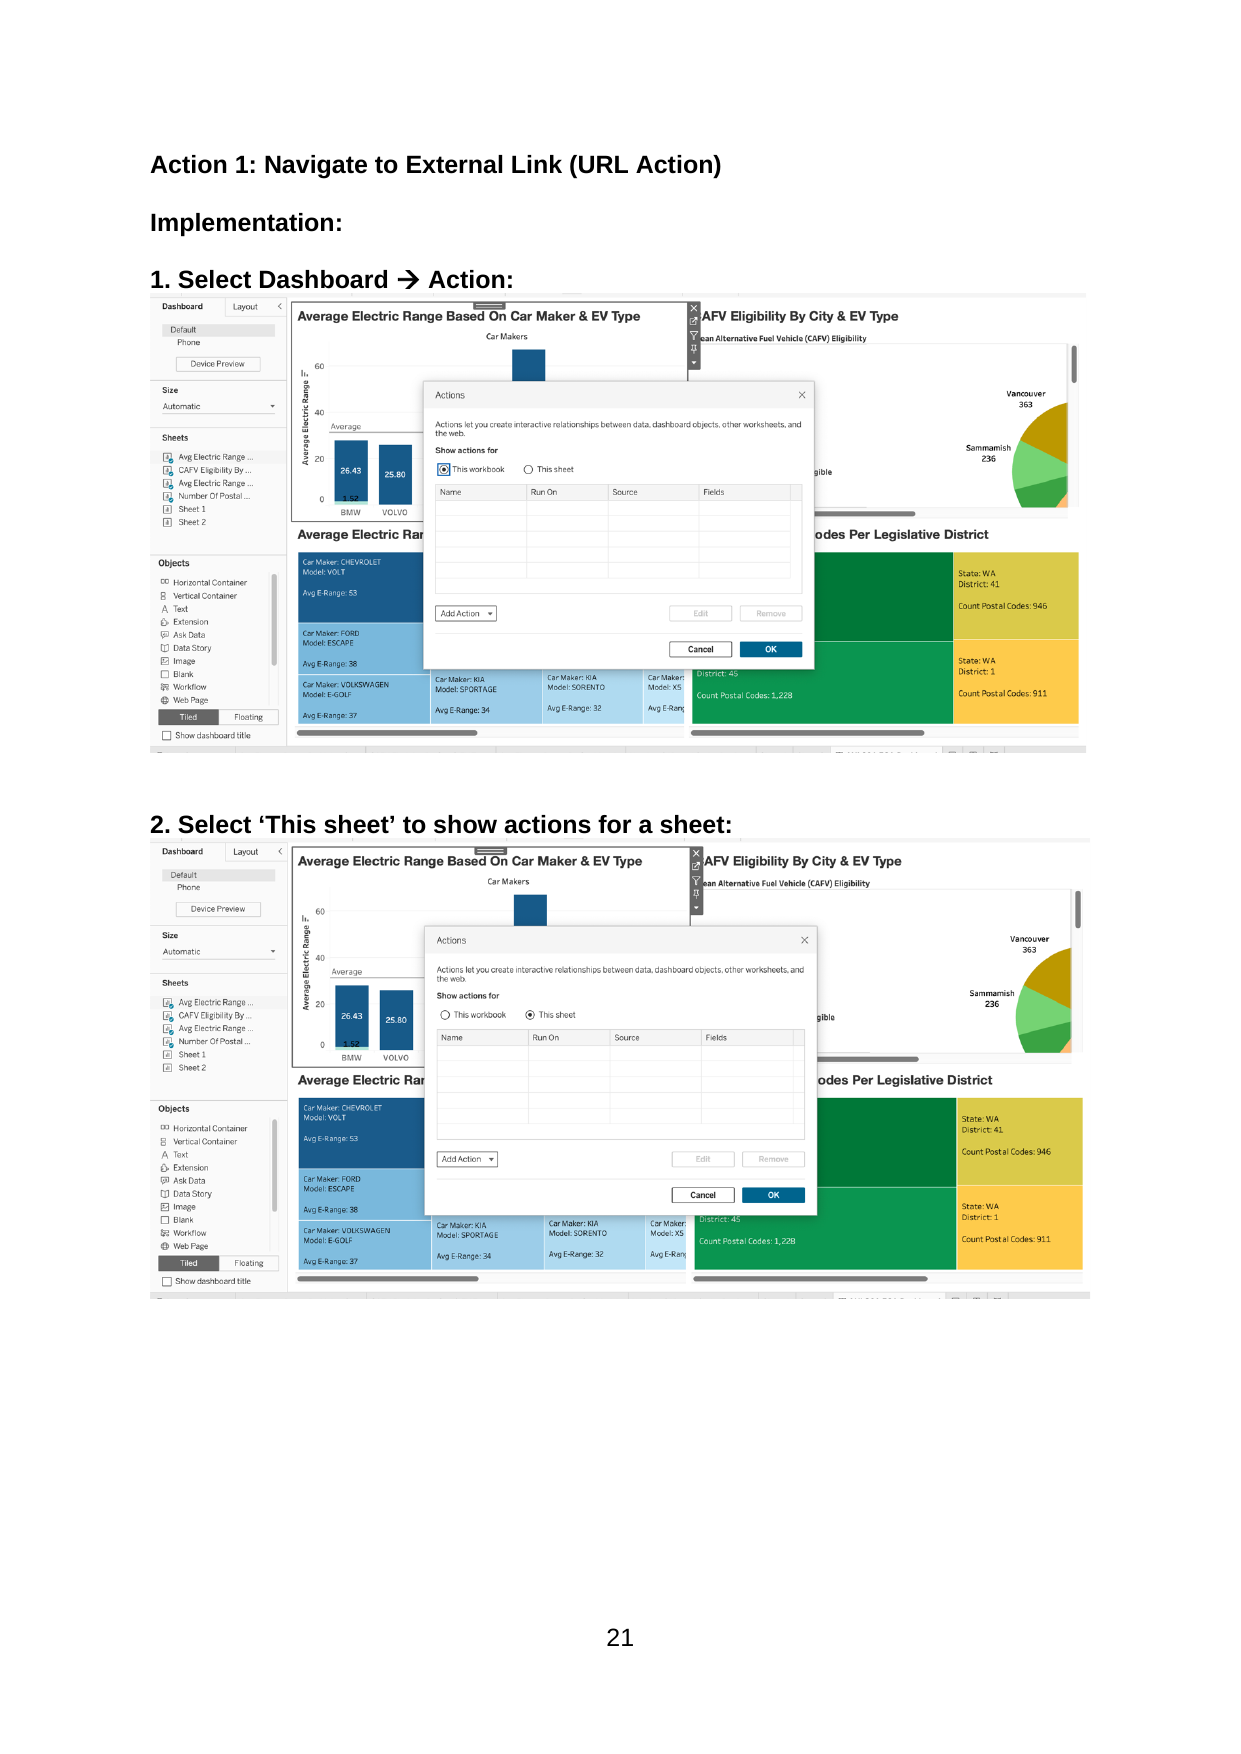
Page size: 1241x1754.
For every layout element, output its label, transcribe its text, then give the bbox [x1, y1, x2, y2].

picture [150, 838, 1091, 1299]
text 2. Select ‘This sheet’ to show actions for a sheet: [150, 810, 1090, 838]
picture [150, 293, 1087, 753]
text Action 1: Navigate to External Link (URL Action) [150, 150, 1090, 179]
text Implementation: [150, 207, 1090, 236]
